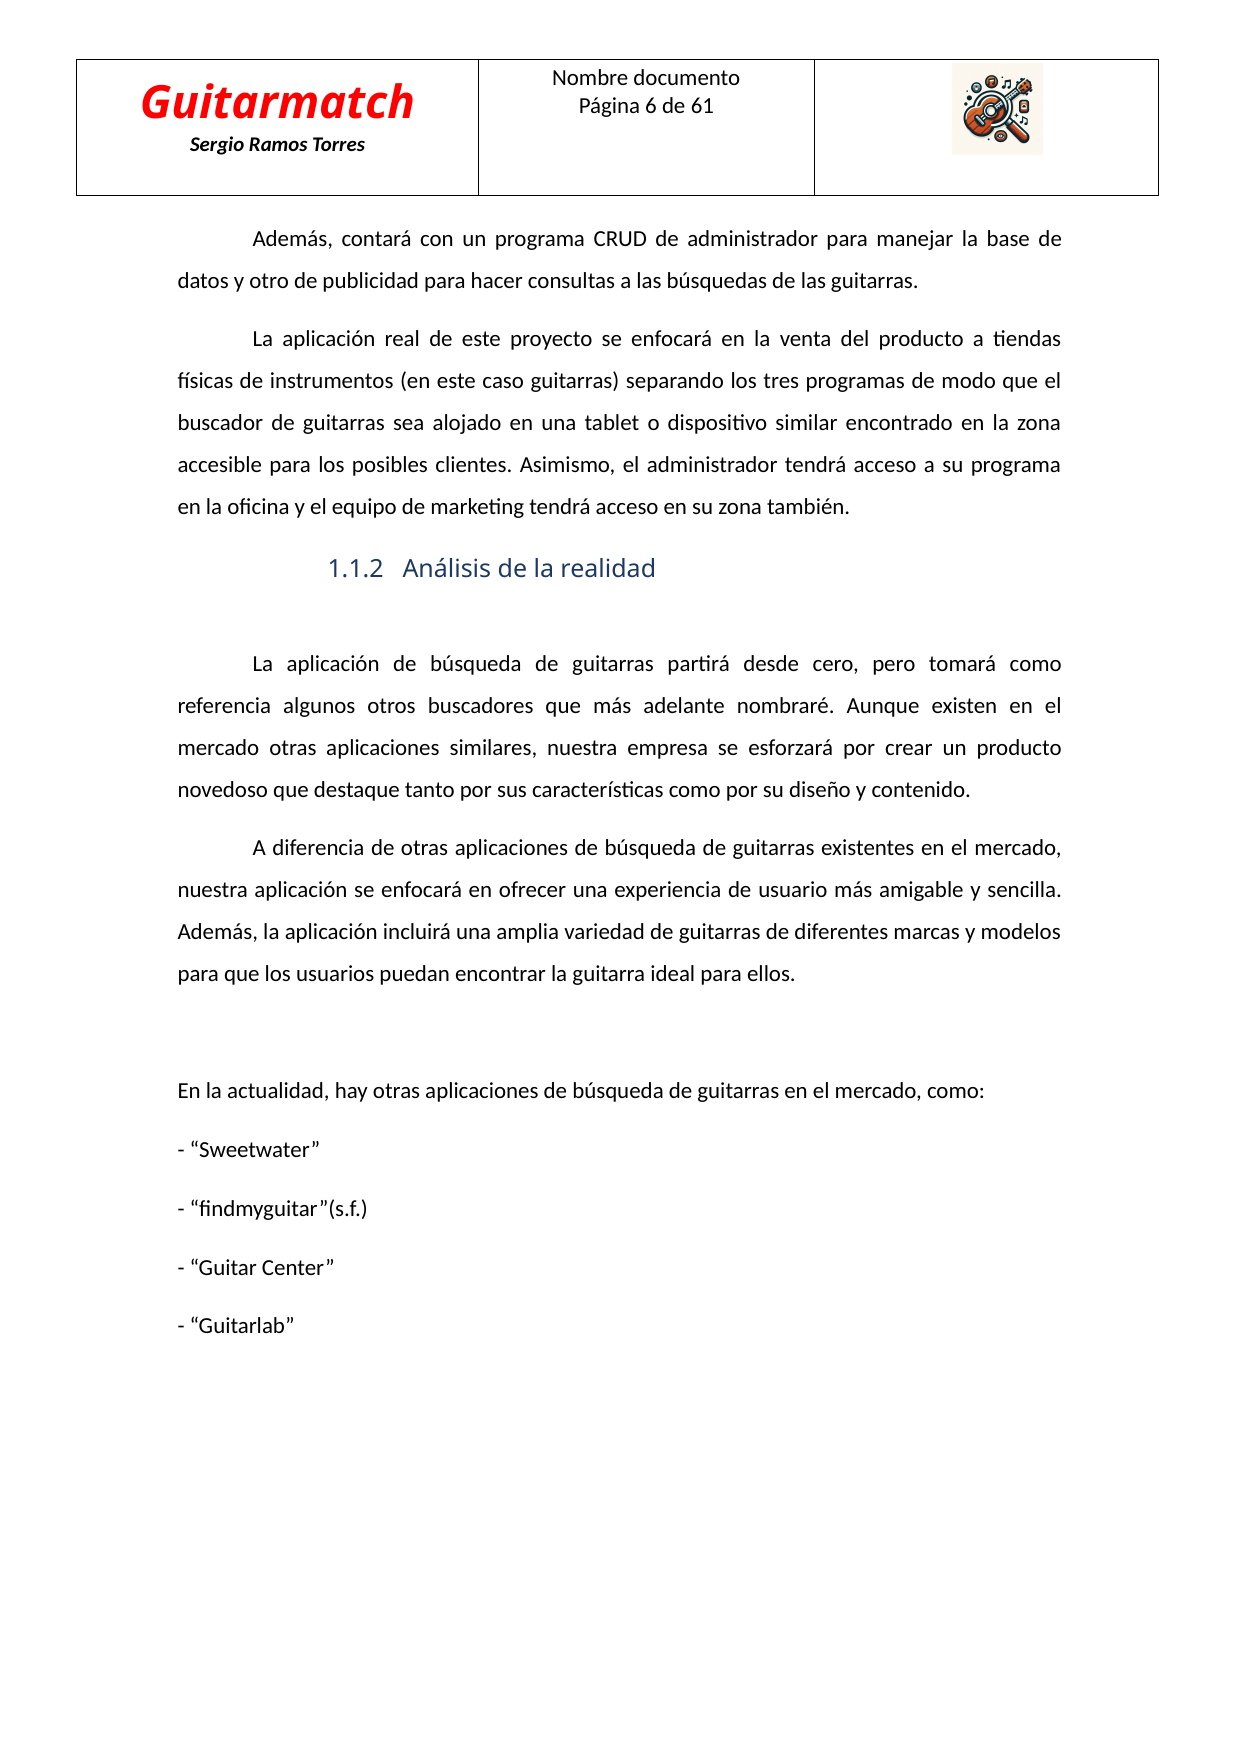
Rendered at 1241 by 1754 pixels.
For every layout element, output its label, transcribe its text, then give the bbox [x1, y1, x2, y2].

text En la actualidad, hay otras aplicaciones de búsqueda de guitarras en el mercado, como: [177, 1077, 1063, 1105]
text - “Sweetwater” [177, 1135, 1063, 1163]
text La aplicación de búsqueda de guitarras partirá desde cero, pero tomará como referencia algunos otros buscadores que más adelante nombraré. Aunque existen en el mercado otras aplicaciones similares, nuestra empresa se esforzará por crear un producto novedoso que destaque tanto por sus características como por su diseño y contenido. [177, 649, 1063, 803]
text Además, contará con un programa CRUD de administrador para manejar la base de datos y otro de publicidad para hacer consultas a las búsquedas de las guitarras. [177, 224, 1063, 294]
subtitle Análisis de la realidad [327, 551, 1063, 585]
text La aplicación real de este proyecto se enfocará en la venta del producto a tiendas físicas de instrumentos (en este caso guitarras) separando los tres programas de modo que el buscador de guitarras sea alojado en una tablet o dispositivo similar encontrado en la zona accesible para los posibles clientes. Asimismo, el administrador tendrá acceso a su programa en la oficina y el equipo de marketing tendrá acceso en su zona también. [177, 324, 1063, 520]
text - “findmyguitar”(s.f.) [177, 1194, 1063, 1222]
picture [951, 63, 1043, 155]
text - “Guitar Center” [177, 1253, 1063, 1281]
text - “Guitarlab” [177, 1311, 1063, 1339]
text A diferencia de otras aplicaciones de búsqueda de guitarras existentes en el mercado, nuestra aplicación se enfocará en ofrecer una experiencia de usuario más amigable y sencilla. Además, la aplicación incluirá una amplia variedad de guitarras de diferentes marcas y modelos para que los usuarios puedan encontrar la guitarra ideal para ellos. [177, 833, 1063, 987]
